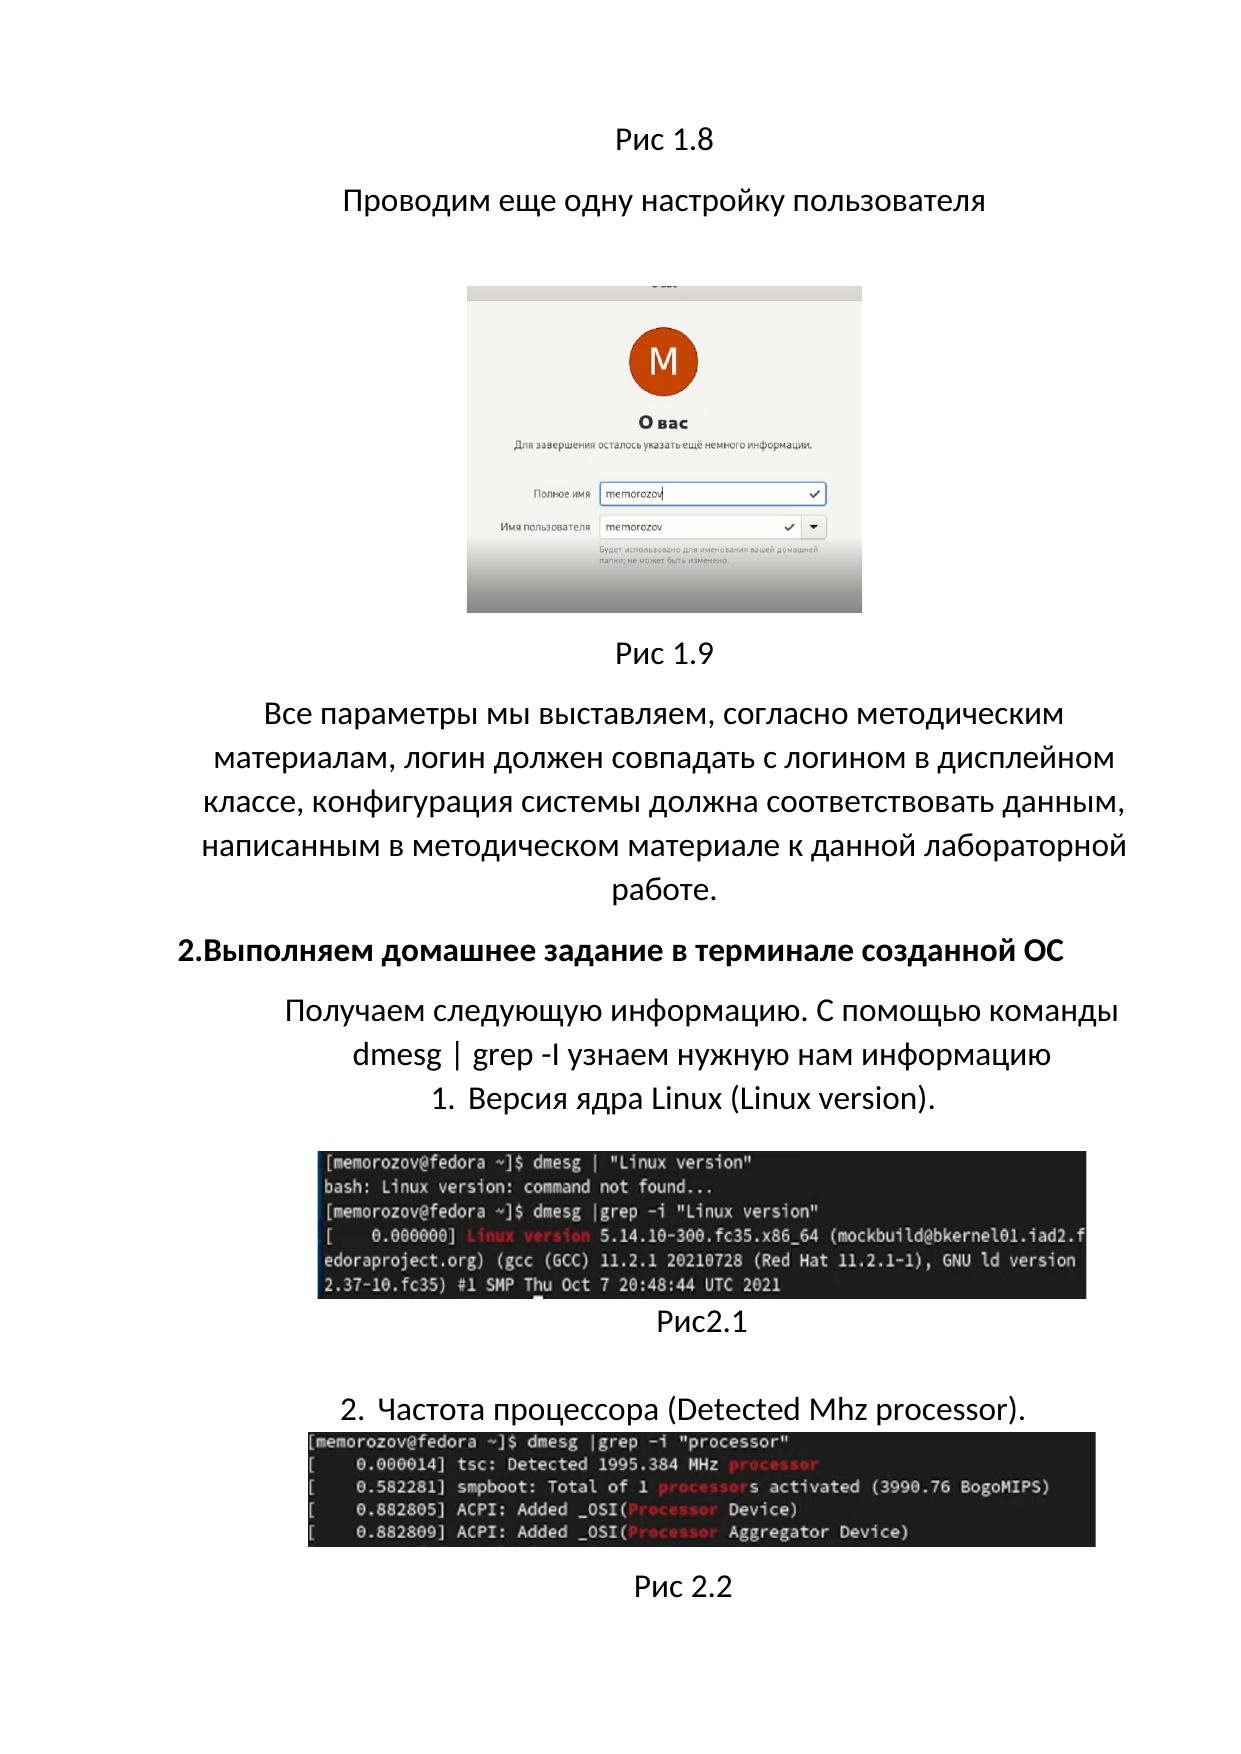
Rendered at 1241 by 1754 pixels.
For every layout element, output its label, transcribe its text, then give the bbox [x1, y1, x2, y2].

picture [466, 286, 863, 613]
picture [308, 1432, 1096, 1547]
list Версия ядра Linux (Linux version). [215, 1077, 1152, 1118]
text Проводим еще одну настройку пользователя [177, 179, 1152, 219]
picture [317, 1151, 1087, 1299]
text Рис 1.8 [177, 118, 1152, 159]
text Рис 1.9 [177, 632, 1152, 672]
text Все параметры мы выставляем, согласно методическим материалам, логин должен совпадать с логином в дисплейном классе, конфигурация системы должна соответствовать данным, написанным в методическом материале к данной лабораторной работе. [177, 692, 1152, 909]
list Получаем следующую информацию. С помощью команды dmesg | grep -I узнаем нужную нам информацию [252, 989, 1152, 1074]
text 2.Выполняем домашнее задание в терминале созданной ОС [177, 929, 1152, 969]
text Рис 2.2 [215, 1565, 1152, 1606]
list Рис2.1 [252, 1301, 1152, 1341]
list Частота процессора (Detected Mhz processor). [215, 1388, 1152, 1429]
